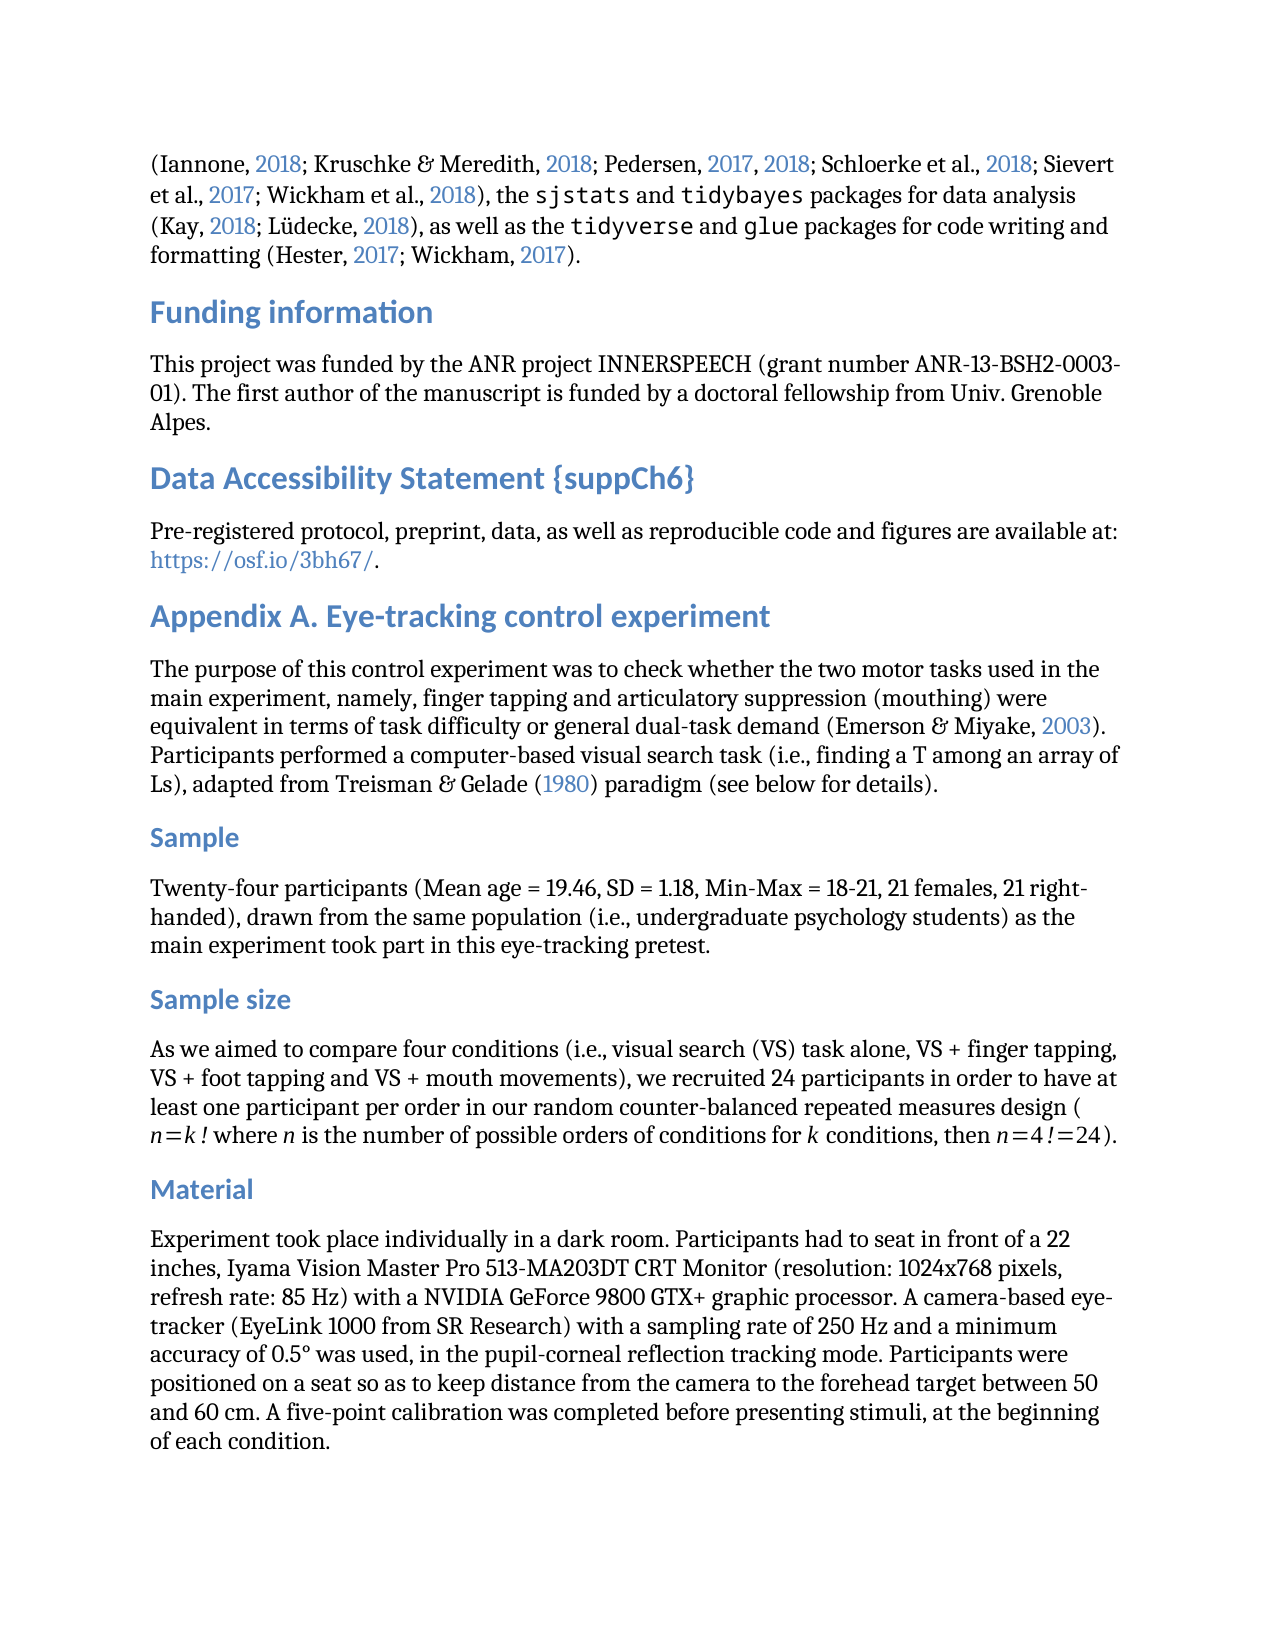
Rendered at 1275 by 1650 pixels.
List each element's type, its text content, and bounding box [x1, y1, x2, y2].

subtitle Funding information [150, 291, 1125, 332]
subtitle Material [150, 1171, 1125, 1207]
subtitle Data Accessibility Statement {suppCh6} [150, 457, 1125, 498]
subtitle Appendix A. Eye-tracking control experiment [150, 595, 1125, 636]
text Pre-registered protocol, preprint, data, as well as reproducible code and figures are available at: https://osf.io/3bh67/. [150, 517, 1125, 574]
text As we aimed to compare four conditions (i.e., visual search (VS) task alone, VS + finger tapping, VS + foot tapping and VS + mouth movements), we recruited 24 participants in order to have at least one participant per order in our random counter-balanced repeated measures design ( where is the number of possible orders of conditions for conditions, then ). [150, 1035, 1125, 1150]
text This project was funded by the ANR project INNERSPEECH (grant number ANR-13-BSH2-0003-01). The first author of the manuscript is funded by a doctoral fellowship from Univ. Grenoble Alpes. [150, 350, 1125, 437]
text Experiment took place individually in a dark room. Participants had to seat in front of a 22 inches, Iyama Vision Master Pro 513-MA203DT CRT Monitor (resolution: 1024x768 pixels, refresh rate: 85 Hz) with a NVIDIA GeForce 9800 GTX+ graphic processor. A camera-based eye-tracker (EyeLink 1000 from SR Research) with a sampling rate of 250 Hz and a minimum accuracy of 0.5° was used, in the pupil-corneal reflection tracking mode. Participants were positioned on a seat so as to keep distance from the camera to the forehead target between 50 and 60 cm. A five-point calibration was completed before presenting stimuli, at the beginning of each condition. [150, 1225, 1125, 1455]
text The purpose of this control experiment was to check whether the two motor tasks used in the main experiment, namely, finger tapping and articulatory suppression (mouthing) were equivalent in terms of task difficulty or general dual-task demand (Emerson & Miyake, 2003). Participants performed a computer-based visual search task (i.e., finding a T among an array of Ls), adapted from Treisman & Gelade (1980) paradigm (see below for details). [150, 655, 1125, 798]
subtitle Sample size [150, 981, 1125, 1016]
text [150, 150, 1125, 270]
subtitle Sample [150, 819, 1125, 855]
text Twenty-four participants (Mean age = 19.46, SD = 1.18, Min-Max = 18-21, 21 females, 21 right-handed), drawn from the same population (i.e., undergraduate psychology students) as the main experiment took part in this eye-tracking pretest. [150, 874, 1125, 960]
